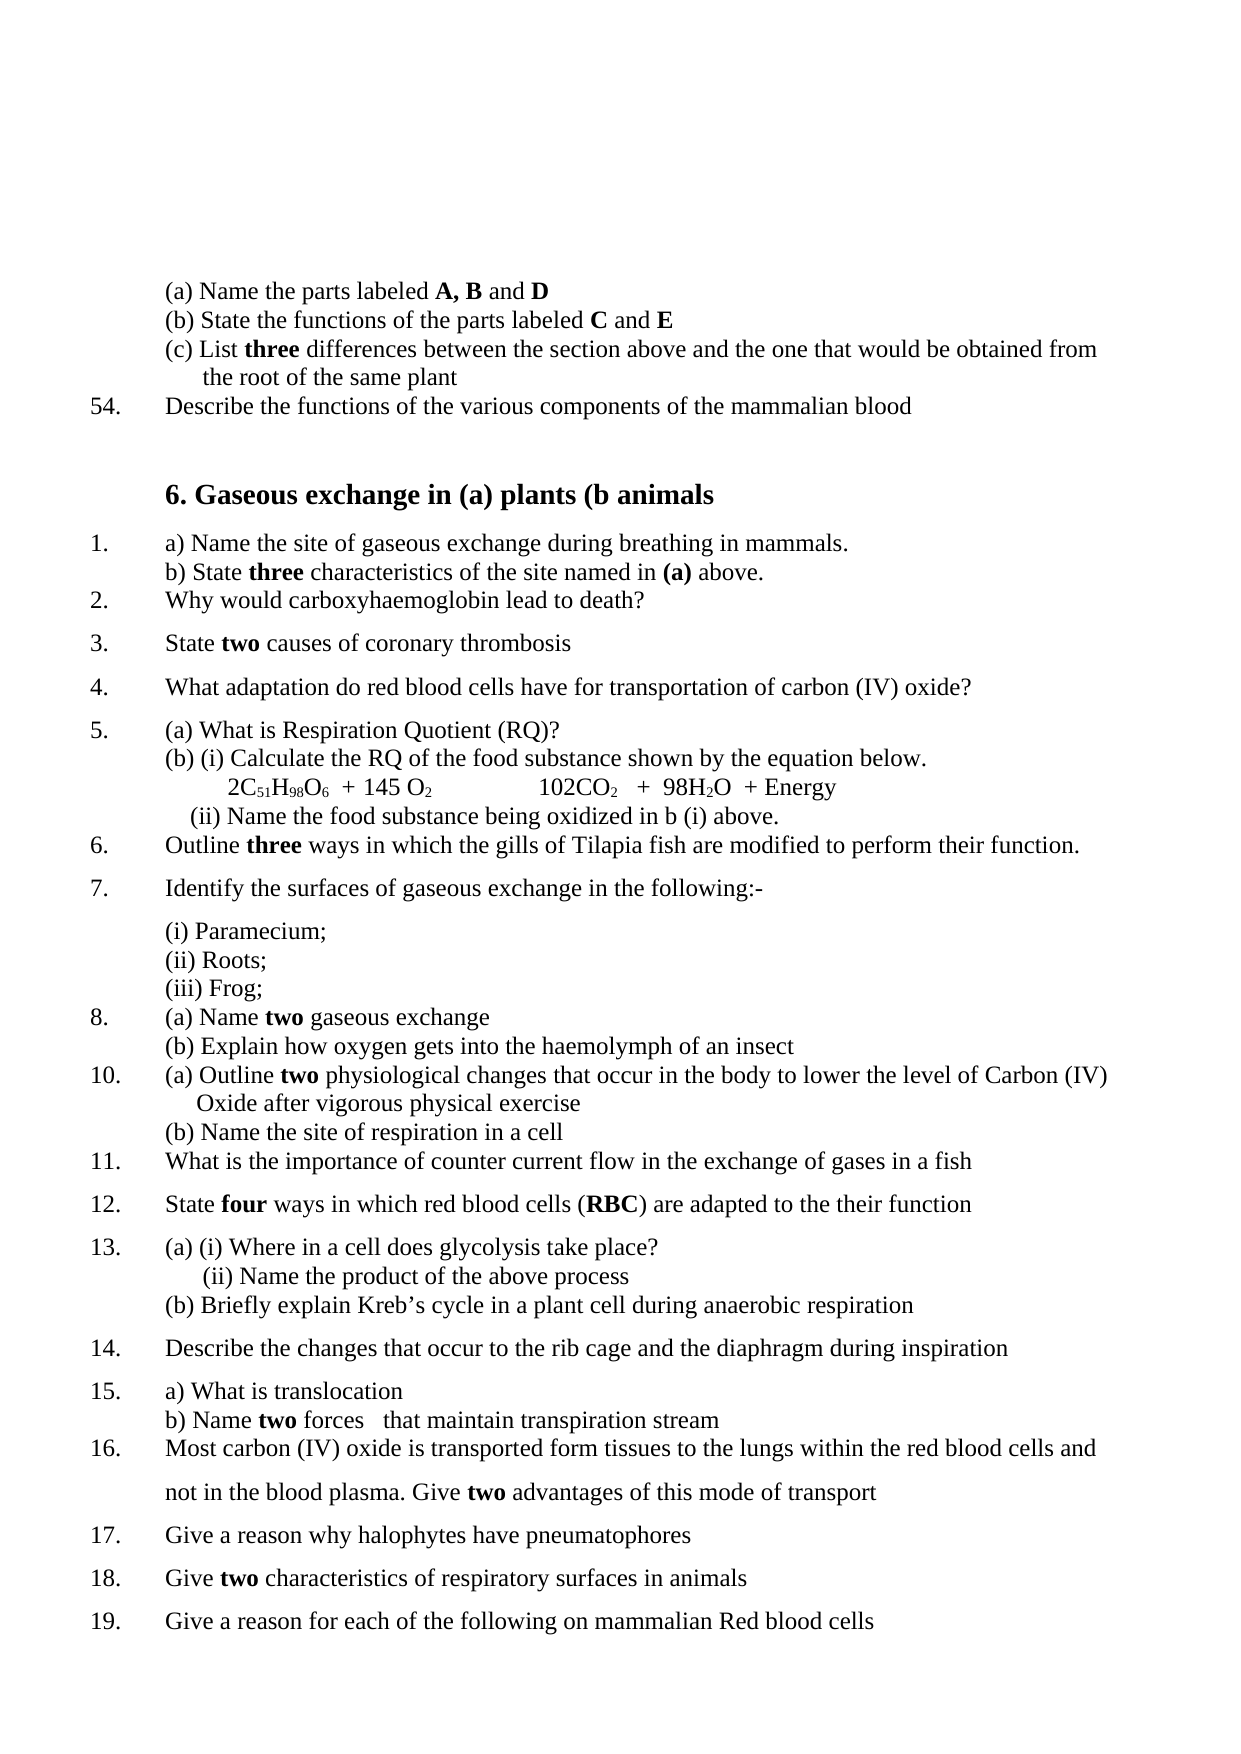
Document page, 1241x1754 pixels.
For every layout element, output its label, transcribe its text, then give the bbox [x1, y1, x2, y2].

text 10. (a) Outline two physiological changes that occur in the body to lower the level of Carbon (IV) [90, 1060, 1150, 1088]
text 13. (a) (i) Where in a cell does glycolysis take place? [90, 1232, 1150, 1261]
text (b) (i) Calculate the RQ of the food substance shown by the equation below. [90, 743, 1150, 772]
text (c) List three differences between the section above and the one that would be obtained from [90, 334, 1150, 362]
text 14. Describe the changes that occur to the rib cage and the diaphragm during inspiration [90, 1333, 1150, 1362]
text (b) Explain how oxygen gets into the haemolymph of an insect [90, 1031, 1150, 1060]
text 2. Why would carboxyhaemoglobin lead to death? [90, 585, 1150, 614]
text 6. Gaseous exchange in (a) plants (b animals [127, 477, 1150, 511]
text 18. Give two characteristics of respiratory surfaces in animals [90, 1563, 1150, 1592]
text 3. State two causes of coronary thrombosis [90, 628, 1150, 657]
text not in the blood plasma. Give two advantages of this mode of transport [90, 1477, 1150, 1505]
text 15. a) What is translocation b) Name two forces that maintain transpiration stream [90, 1376, 1150, 1433]
text 7. Identify the surfaces of gaseous exchange in the following:- [90, 873, 1150, 902]
text (a) Name the parts labeled A, B and D [90, 276, 1150, 305]
text 16. Most carbon (IV) oxide is transported form tissues to the lungs within the red blood cells and [90, 1433, 1150, 1462]
text (b) State the functions of the parts labeled C and E [90, 305, 1150, 334]
text the root of the same plant [90, 362, 1150, 391]
text (iii) Frog; [90, 973, 1150, 1002]
text 5. (a) What is Respiration Quotient (RQ)? [90, 715, 1150, 743]
text 54. Describe the functions of the various components of the mammalian blood [90, 391, 1150, 420]
text 4. What adaptation do red blood cells have for transportation of carbon (IV) oxide? [90, 672, 1150, 700]
text 6. Outline three ways in which the gills of Tilapia fish are modified to perform their function. [90, 830, 1150, 858]
text (b) Briefly explain Kreb’s cycle in a plant cell during anaerobic respiration [90, 1290, 1150, 1318]
text (b) Name the site of respiration in a cell [127, 1117, 1150, 1146]
text 12. State four ways in which red blood cells (RBC) are adapted to the their function [90, 1189, 1150, 1218]
text (i) Paramecium; [90, 916, 1150, 945]
text 17. Give a reason why halophytes have pneumatophores [90, 1520, 1150, 1548]
text 11. What is the importance of counter current flow in the exchange of gases in a fish [90, 1146, 1150, 1175]
text 19. Give a reason for each of the following on mammalian Red blood cells [90, 1606, 1150, 1635]
text (ii) Name the food substance being oxidized in b (i) above. [90, 801, 1150, 830]
text (ii) Name the product of the above process [90, 1261, 1150, 1290]
text (ii) Roots; [90, 945, 1150, 973]
text 1. a) Name the site of gaseous exchange during breathing in mammals. [90, 528, 1150, 557]
text 8. (a) Name two gaseous exchange [90, 1002, 1150, 1031]
text Oxide after vigorous physical exercise [90, 1088, 1150, 1117]
text b) State three characteristics of the site named in (a) above. [90, 557, 1150, 585]
text 2C51H98O6 + 145 O2 102CO2 + 98H2O + Energy [90, 772, 1150, 801]
